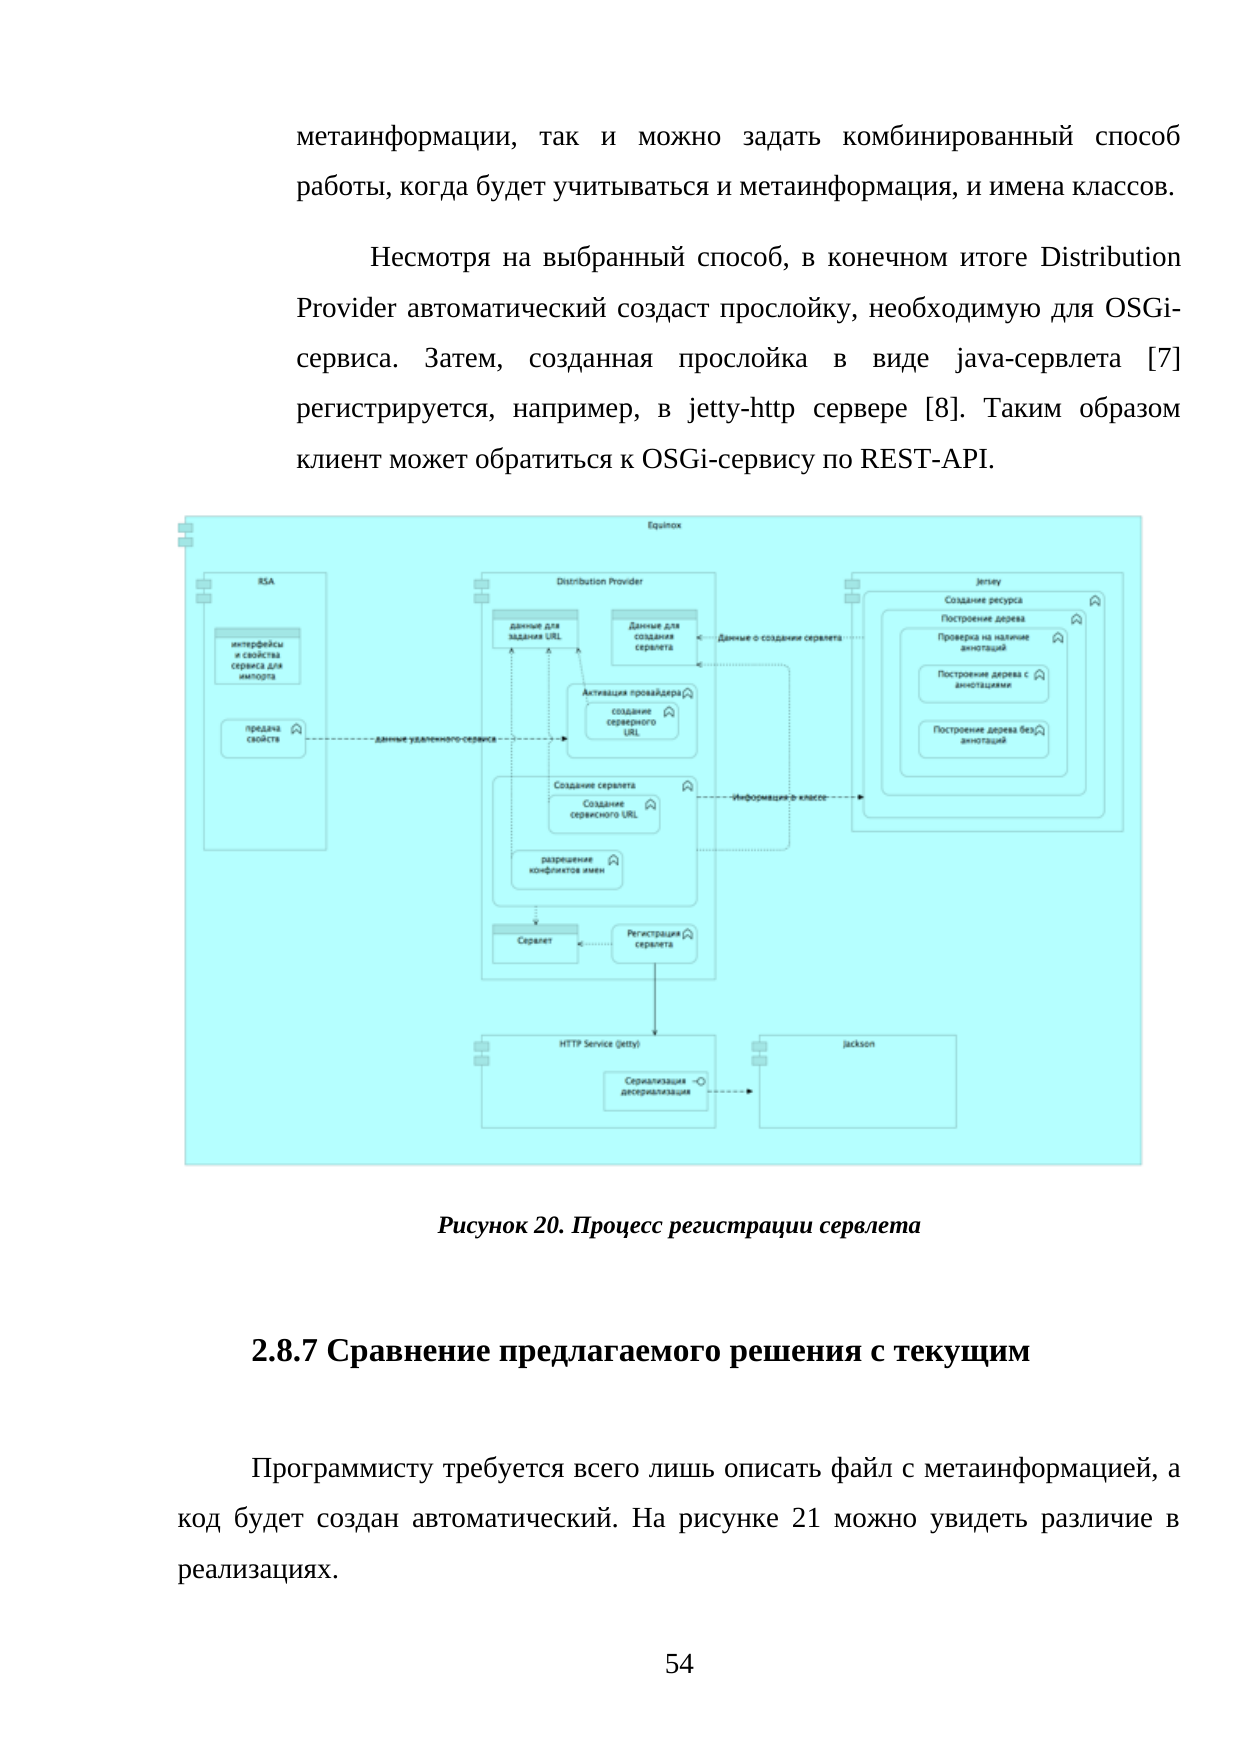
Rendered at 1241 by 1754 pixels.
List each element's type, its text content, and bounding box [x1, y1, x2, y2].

subtitle Сравнение предлагаемого решения с текущим [251, 1330, 1181, 1368]
text Программисту требуется всего лишь описать файл с метаинформацией, а код будет создан автоматический. На рисунке 21 можно увидеть различие в реализациях. [177, 1450, 1181, 1584]
text Несмотря на выбранный способ, в конечном итоге Distribution Provider автоматический создаст прослойку, необходимую для OSGi-сервиса. Затем, созданная прослойка в виде java-сервлета [7] регистрируется, например, в jetty-http сервере [8]. Таким образом клиент может обратиться к OSGi-сервису по REST-API. [296, 239, 1181, 474]
picture [177, 512, 1151, 1173]
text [296, 118, 1181, 202]
text Рисунок 20. Процесс регистрации сервлета [177, 1210, 1181, 1239]
